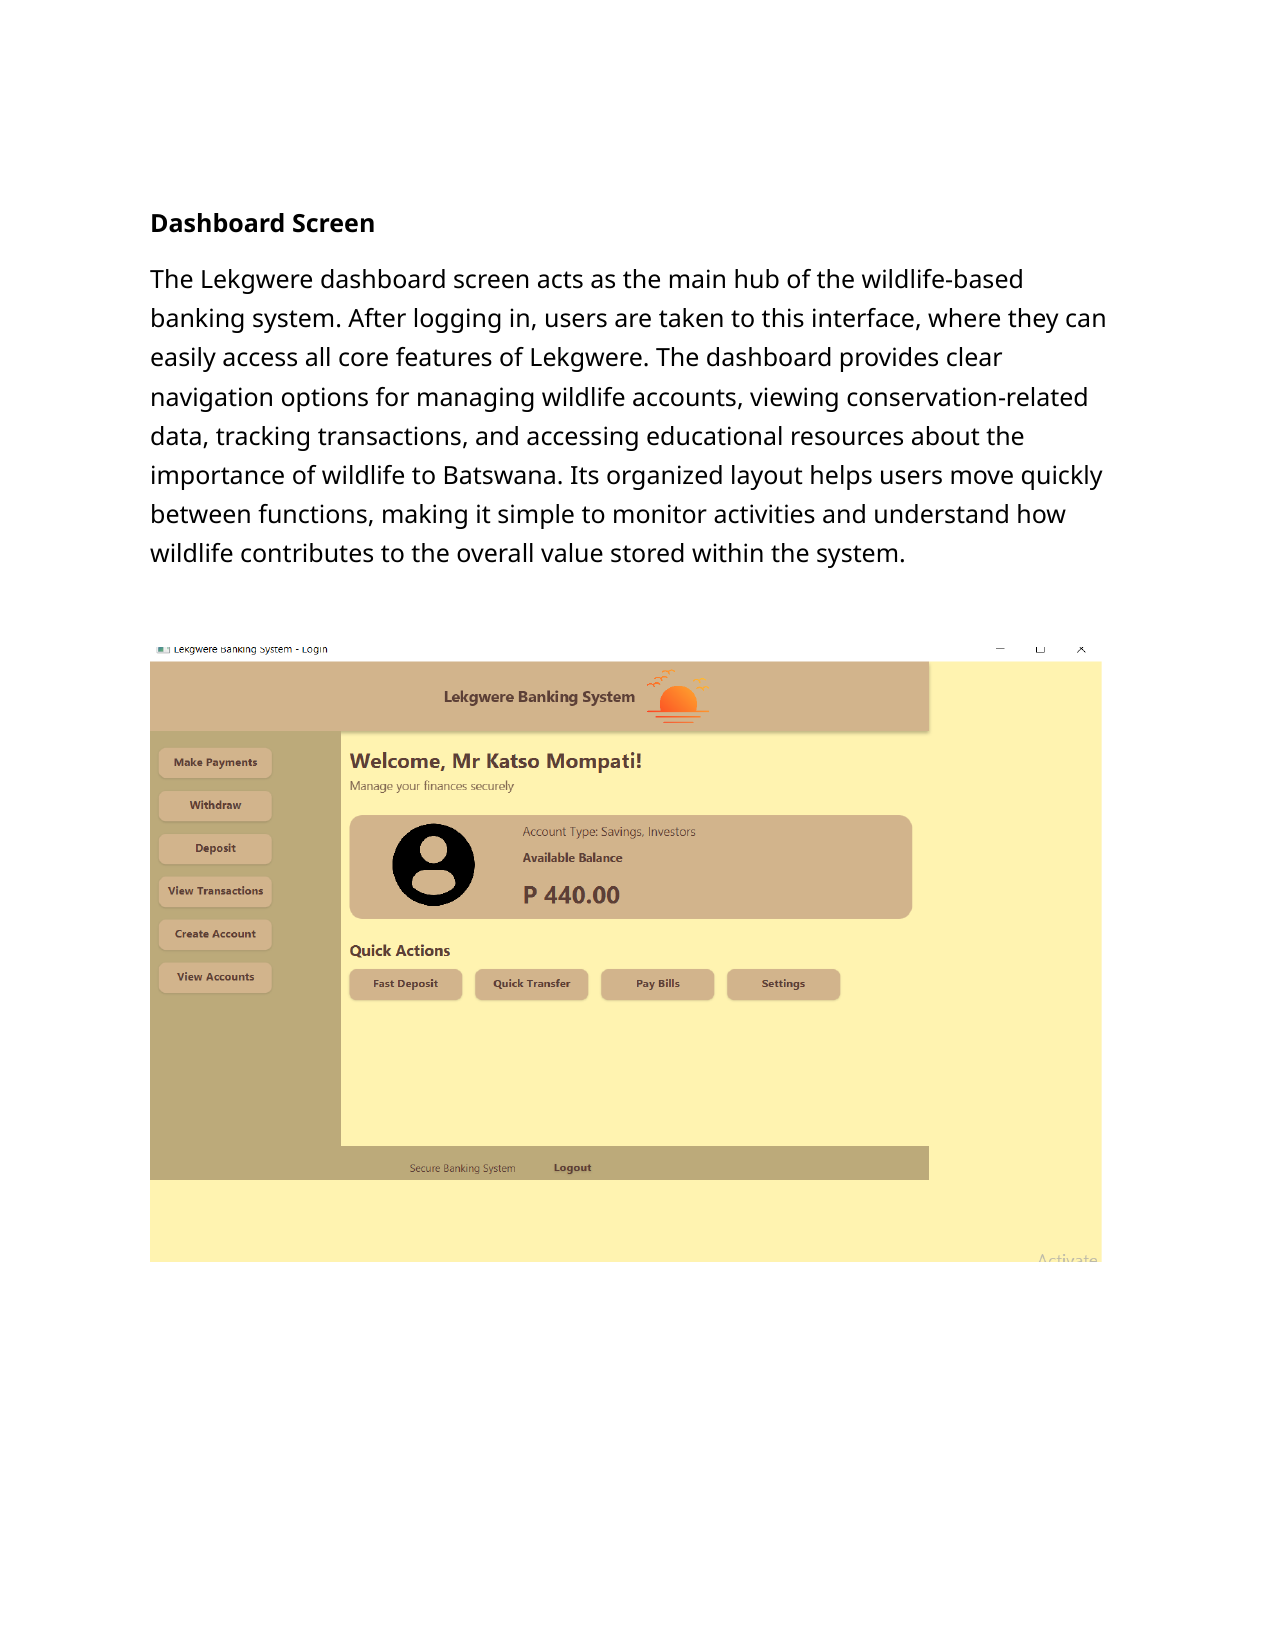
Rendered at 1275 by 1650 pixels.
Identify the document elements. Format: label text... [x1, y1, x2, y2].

text The Lekgwere dashboard screen acts as the main hub of the wildlife-based banking system. After logging in, users are taken to this interface, where they can easily access all core features of Lekgwere. The dashboard provides clear navigation options for managing wildlife accounts, viewing conservation-related data, tracking transactions, and accessing educational resources about the importance of wildlife to Batswana. Its organized layout helps users move quickly between functions, making it simple to monitor activities and understand how wildlife contributes to the overall value stored within the system. [150, 262, 1125, 570]
text Dashboard Screen [150, 206, 1125, 240]
picture [150, 647, 1102, 1262]
